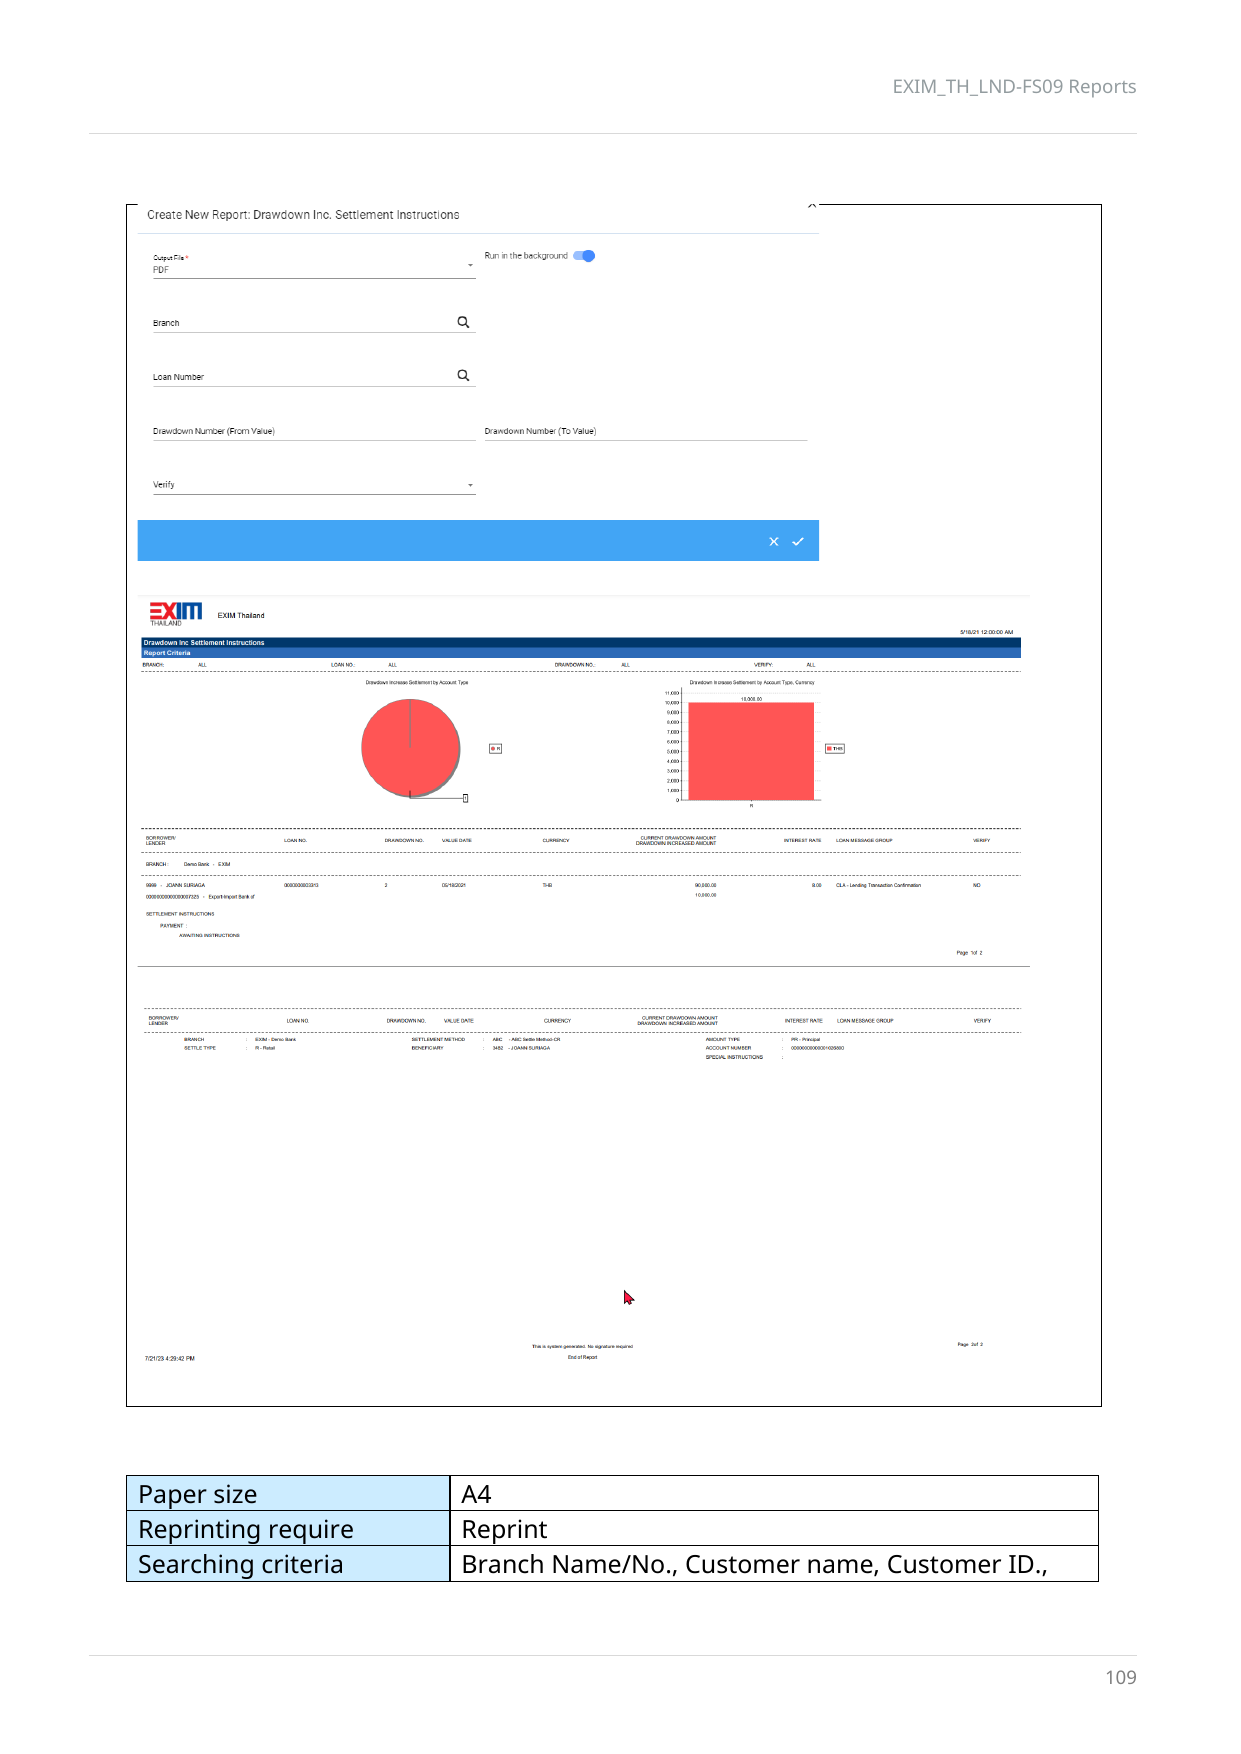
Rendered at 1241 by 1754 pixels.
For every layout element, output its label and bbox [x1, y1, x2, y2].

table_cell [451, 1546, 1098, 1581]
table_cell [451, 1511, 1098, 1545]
picture [137, 204, 820, 561]
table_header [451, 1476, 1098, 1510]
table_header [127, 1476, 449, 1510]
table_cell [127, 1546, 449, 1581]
picture [137, 1000, 1030, 1372]
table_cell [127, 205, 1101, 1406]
picture [137, 595, 1030, 967]
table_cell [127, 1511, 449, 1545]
